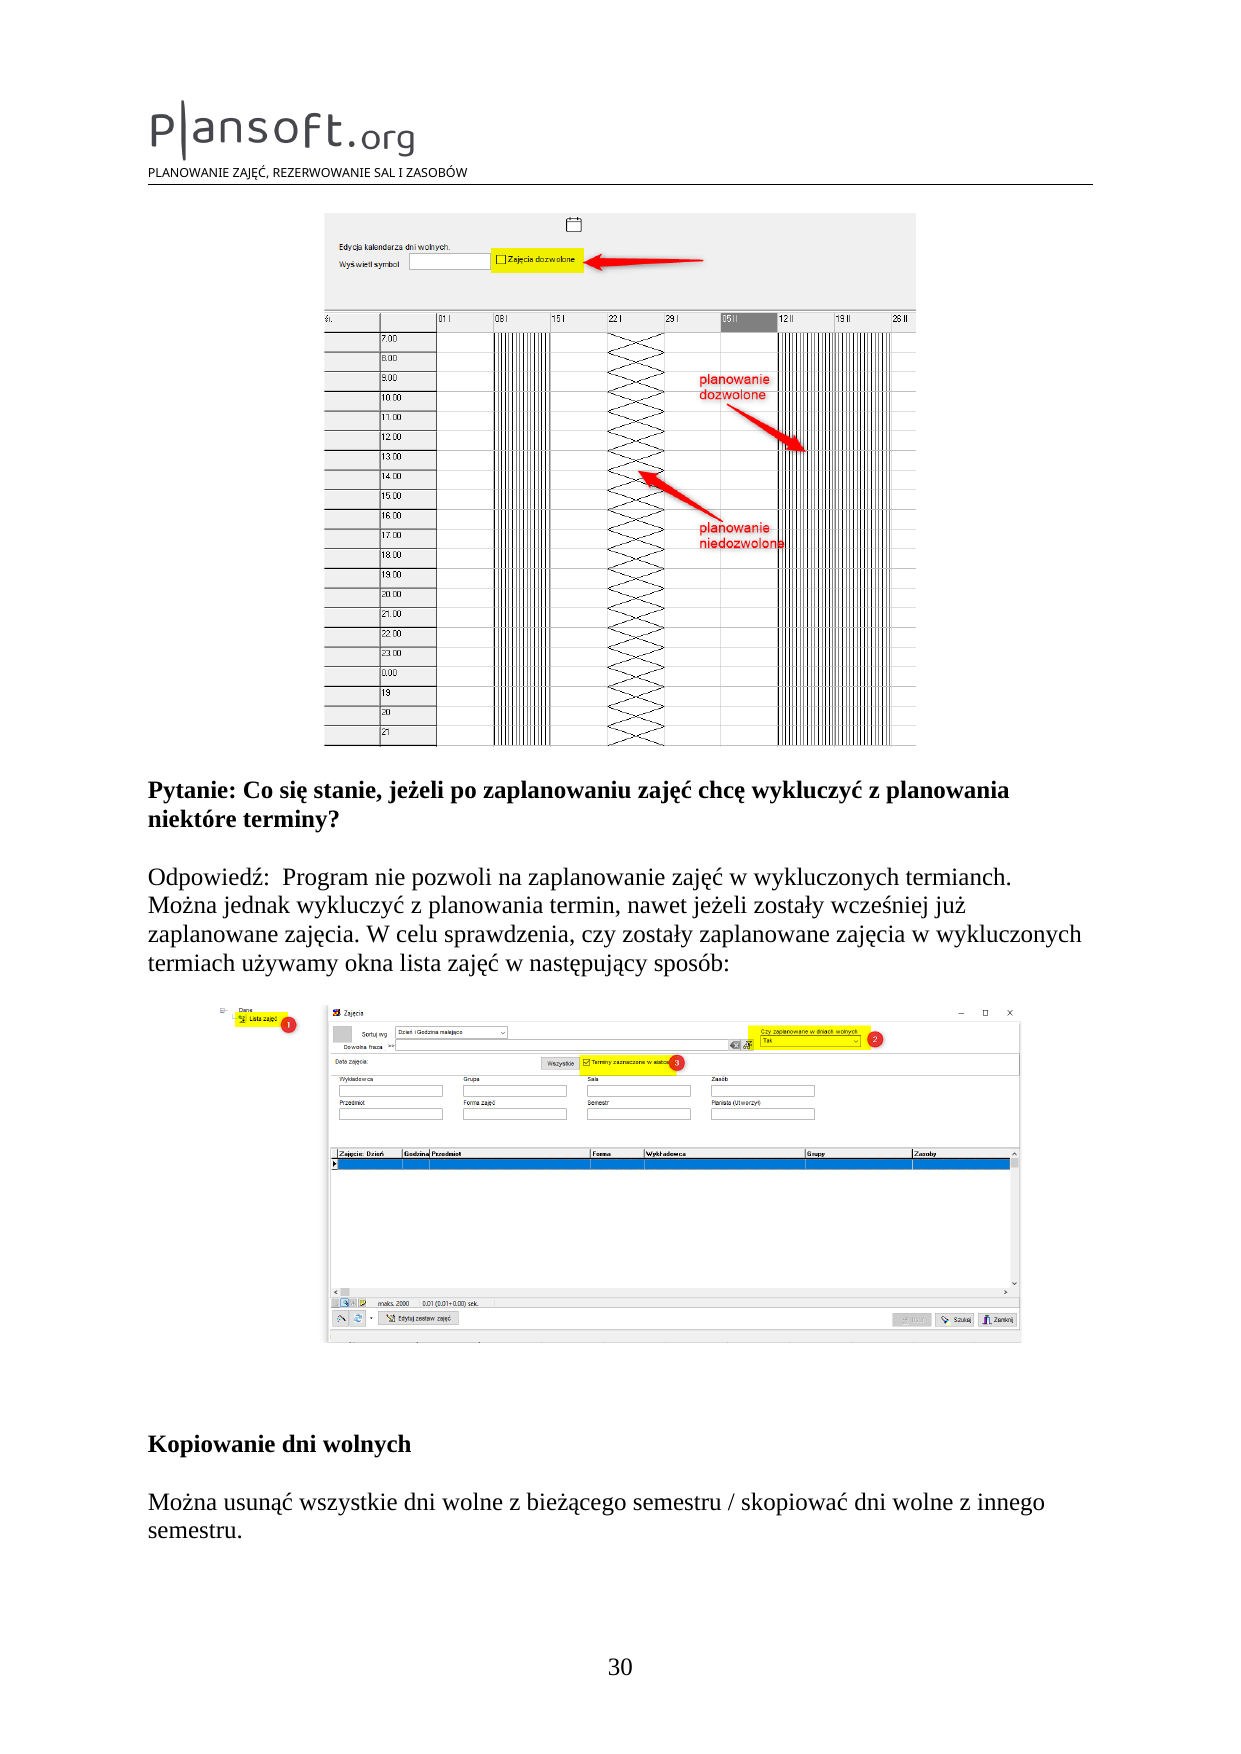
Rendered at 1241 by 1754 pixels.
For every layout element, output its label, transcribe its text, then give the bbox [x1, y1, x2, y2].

text Pytanie: Co się stanie, jeżeli po zaplanowaniu zajęć chcę wykluczyć z planowania niektóre terminy? [148, 776, 1093, 833]
text Odpowiedź: Program nie pozwoli na zaplanowanie zajęć w wykluczonych termianch. Można jednak wykluczyć z planowania termin, nawet jeżeli zostały wcześniej już zaplanowane zajęcia. W celu sprawdzenia, czy zostały zaplanowane zajęcia w wykluczonych termiach używamy okna lista zajęć w następujący sposób: [148, 862, 1093, 977]
picture [147, 73, 418, 165]
text Kopiowanie dni wolnych [148, 1429, 1093, 1458]
picture [324, 213, 916, 747]
picture [218, 1005, 1022, 1343]
text Można usunąć wszystkie dni wolne z bieżącego semestru / skopiować dni wolne z innego semestru. [148, 1487, 1093, 1544]
